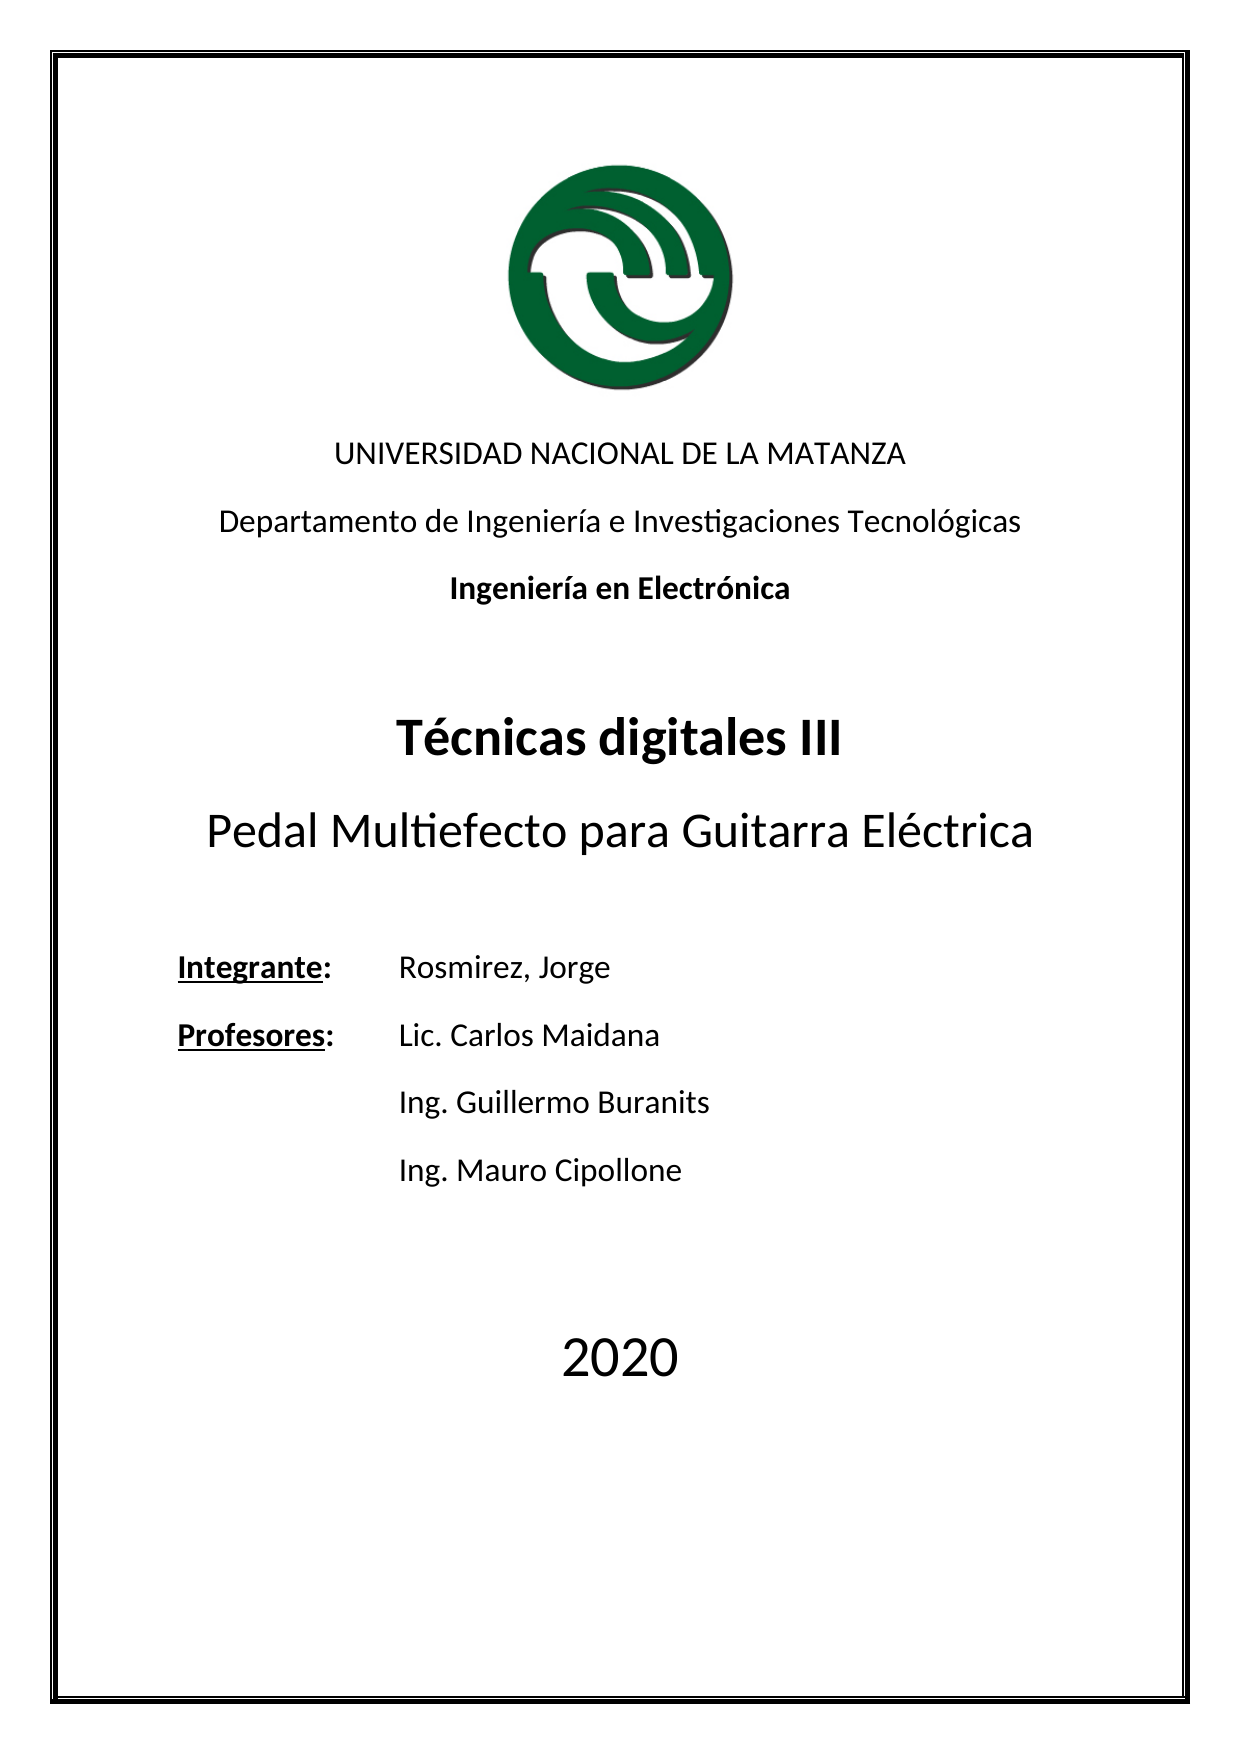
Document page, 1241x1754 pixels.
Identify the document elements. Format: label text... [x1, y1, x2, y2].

text Ing. Guillermo Buranits [177, 1081, 1063, 1122]
text 2020 [177, 1319, 1063, 1391]
text Ingeniería en Electrónica [177, 567, 1063, 608]
picture [490, 147, 750, 407]
text Técnicas digitales III [177, 702, 1063, 769]
text Ing. Mauro Cipollone [177, 1149, 1063, 1190]
text UNIVERSIDAD NACIONAL DE LA MATANZA [177, 432, 1063, 473]
text Integrante: Rosmirez, Jorge [177, 946, 1063, 987]
text Pedal Multiefecto para Guitarra Eléctrica [177, 799, 1063, 860]
text Departamento de Ingeniería e Investigaciones Tecnológicas [177, 500, 1063, 540]
text Profesores: Lic. Carlos Maidana [177, 1014, 1063, 1054]
